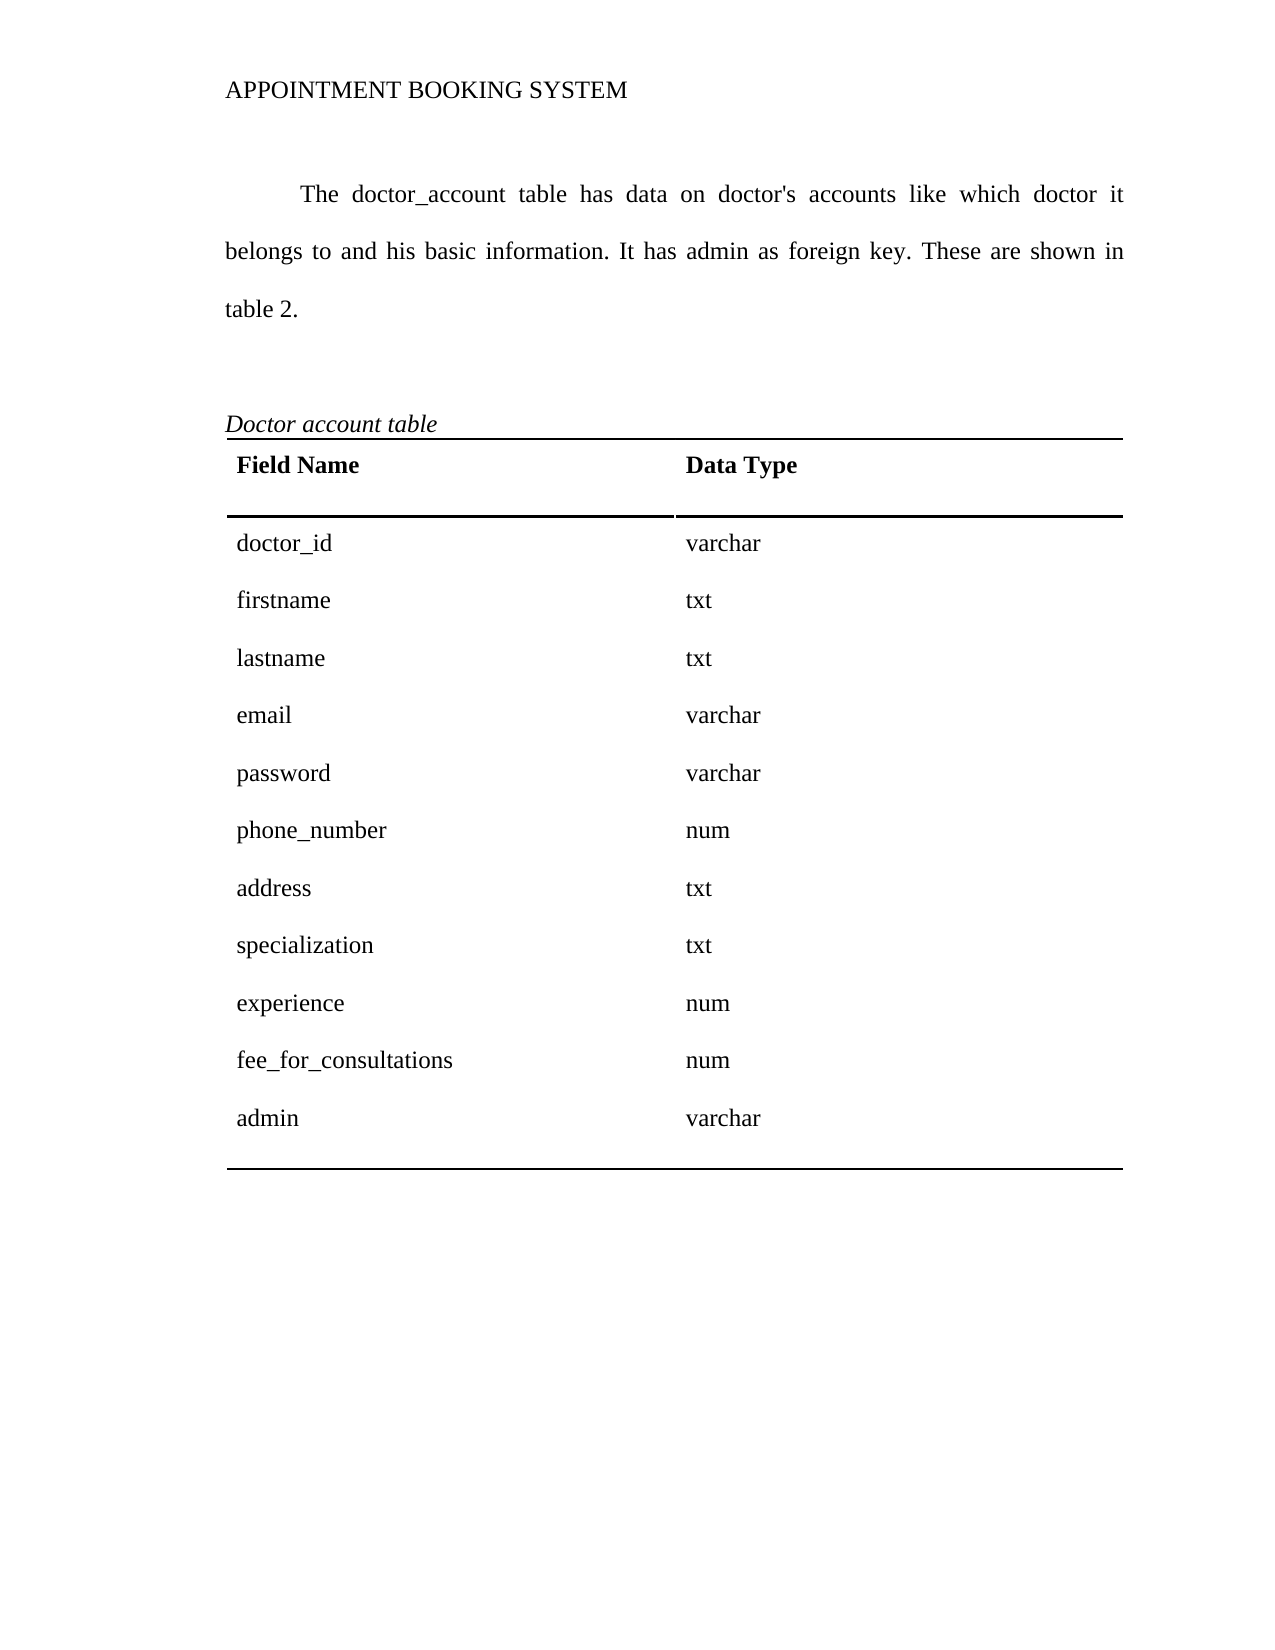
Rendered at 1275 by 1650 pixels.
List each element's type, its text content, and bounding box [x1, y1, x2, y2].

table_header Data Type [676, 440, 1123, 515]
table_header Field Name [227, 440, 674, 515]
text The doctor_account table has data on doctor's accounts like which doctor it belongs to and his basic information. It has admin as foreign key. These are shown in table 2. [225, 179, 1125, 322]
table_cell doctor_id firstname lastname email password phone_number address specialization experience fee_for_consultations admin [227, 518, 674, 1168]
text Doctor account table [225, 409, 1125, 437]
table_cell varchar txt txt varchar varchar num txt txt num num varchar [676, 518, 1123, 1168]
